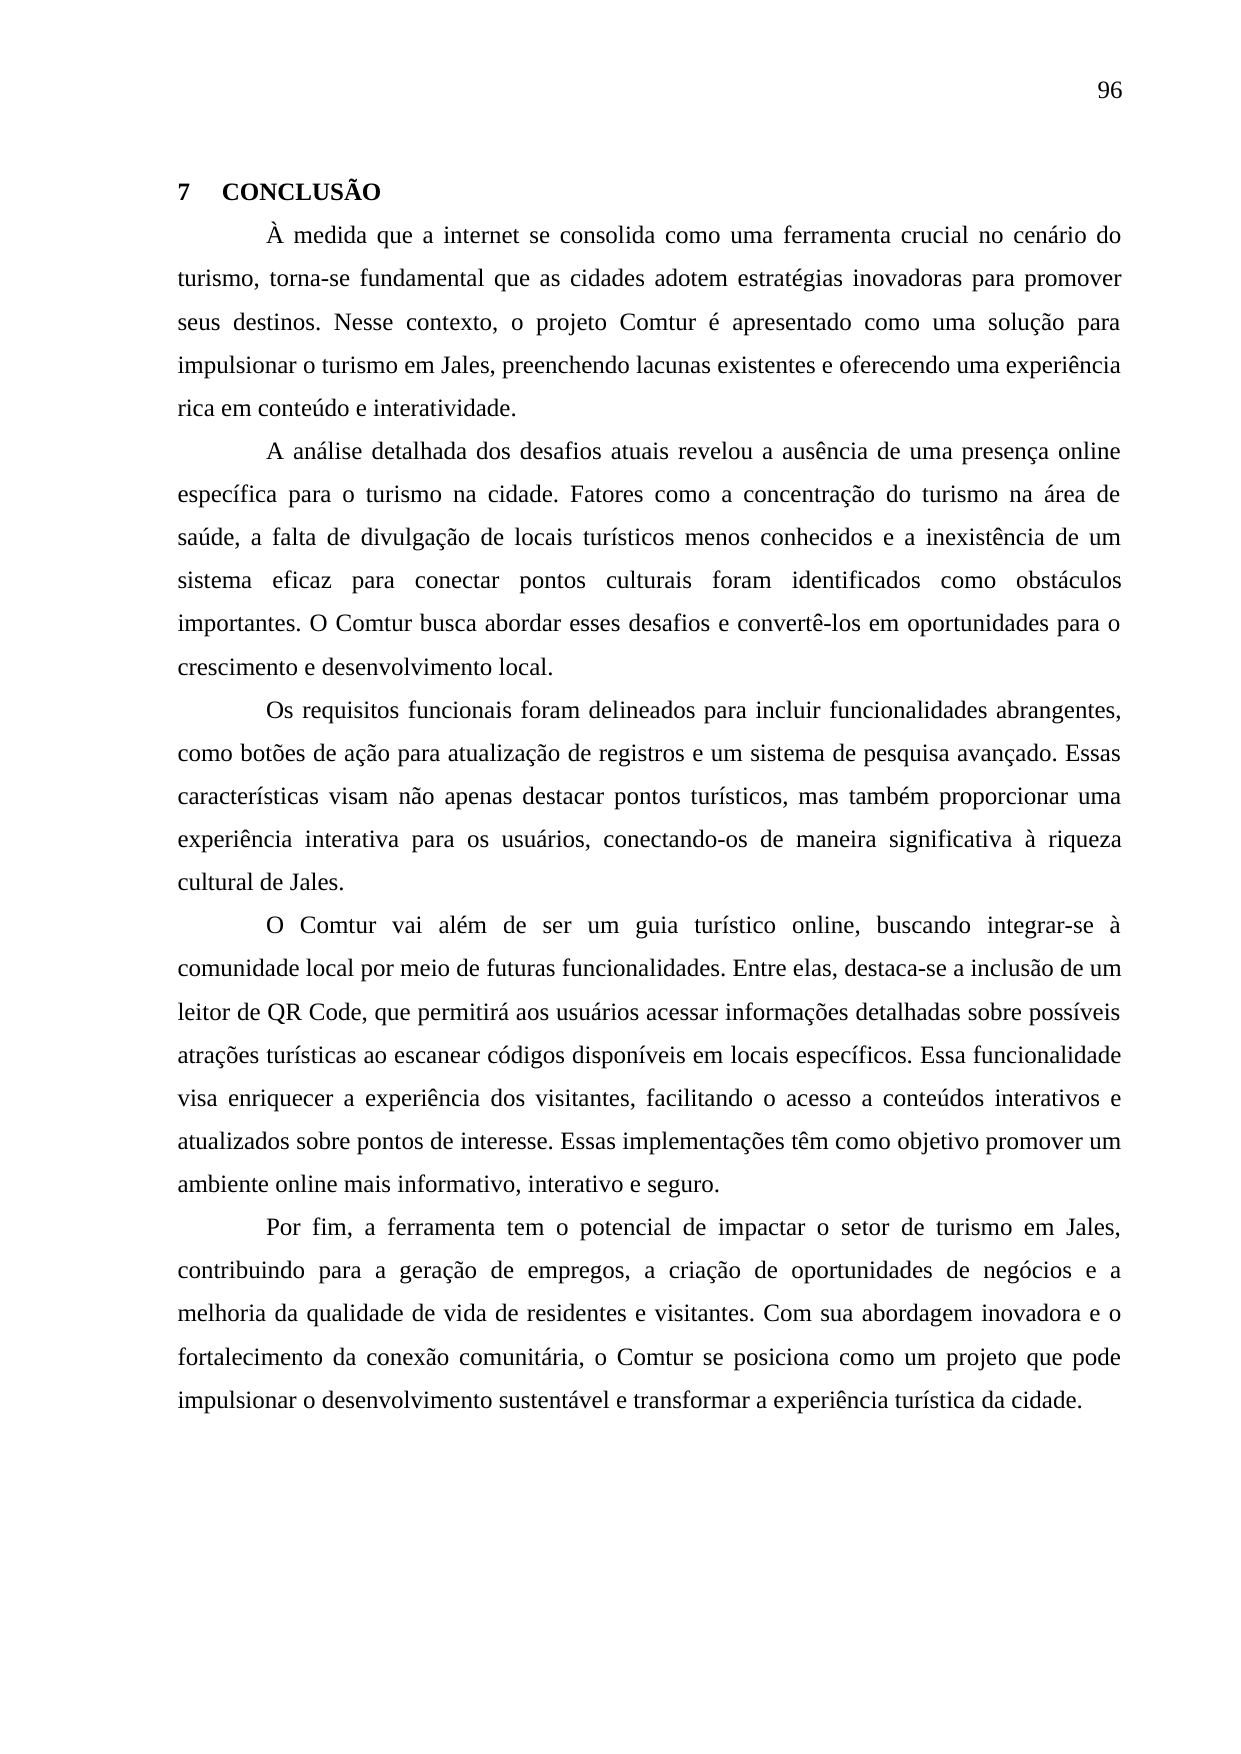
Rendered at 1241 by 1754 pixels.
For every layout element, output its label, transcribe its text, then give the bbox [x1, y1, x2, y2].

subtitle CONCLUSÃO [177, 177, 1122, 206]
list O Comtur vai além de ser um guia turístico online, buscando integrar-se à comunidade local por meio de futuras funcionalidades. Entre elas, destaca-se a inclusão de um leitor de QR Code, que permitirá aos usuários acessar informações detalhadas sobre possíveis atrações turísticas ao escanear códigos disponíveis em locais específicos. Essa funcionalidade visa enriquecer a experiência dos visitantes, facilitando o acesso a conteúdos interativos e atualizados sobre pontos de interesse. Essas implementações têm como objetivo promover um ambiente online mais informativo, interativo e seguro. [177, 910, 1122, 1198]
list Por fim, a ferramenta tem o potencial de impactar o setor de turismo em Jales, contribuindo para a geração de empregos, a criação de oportunidades de negócios e a melhoria da qualidade de vida de residentes e visitantes. Com sua abordagem inovadora e o fortalecimento da conexão comunitária, o Comtur se posiciona como um projeto que pode impulsionar o desenvolvimento sustentável e transformar a experiência turística da cidade. [177, 1212, 1122, 1413]
list À medida que a internet se consolida como uma ferramenta crucial no cenário do turismo, torna-se fundamental que as cidades adotem estratégias inovadoras para promover seus destinos. Nesse contexto, o projeto Comtur é apresentado como uma solução para impulsionar o turismo em Jales, preenchendo lacunas existentes e oferecendo uma experiência rica em conteúdo e interatividade. [177, 220, 1122, 422]
list A análise detalhada dos desafios atuais revelou a ausência de uma presença online específica para o turismo na cidade. Fatores como a concentração do turismo na área de saúde, a falta de divulgação de locais turísticos menos conhecidos e a inexistência de um sistema eficaz para conectar pontos culturais foram identificados como obstáculos importantes. O Comtur busca abordar esses desafios e convertê-los em oportunidades para o crescimento e desenvolvimento local. [177, 436, 1122, 680]
list Os requisitos funcionais foram delineados para incluir funcionalidades abrangentes, como botões de ação para atualização de registros e um sistema de pesquisa avançado. Essas características visam não apenas destacar pontos turísticos, mas também proporcionar uma experiência interativa para os usuários, conectando-os de maneira significativa à riqueza cultural de Jales. [177, 695, 1122, 896]
